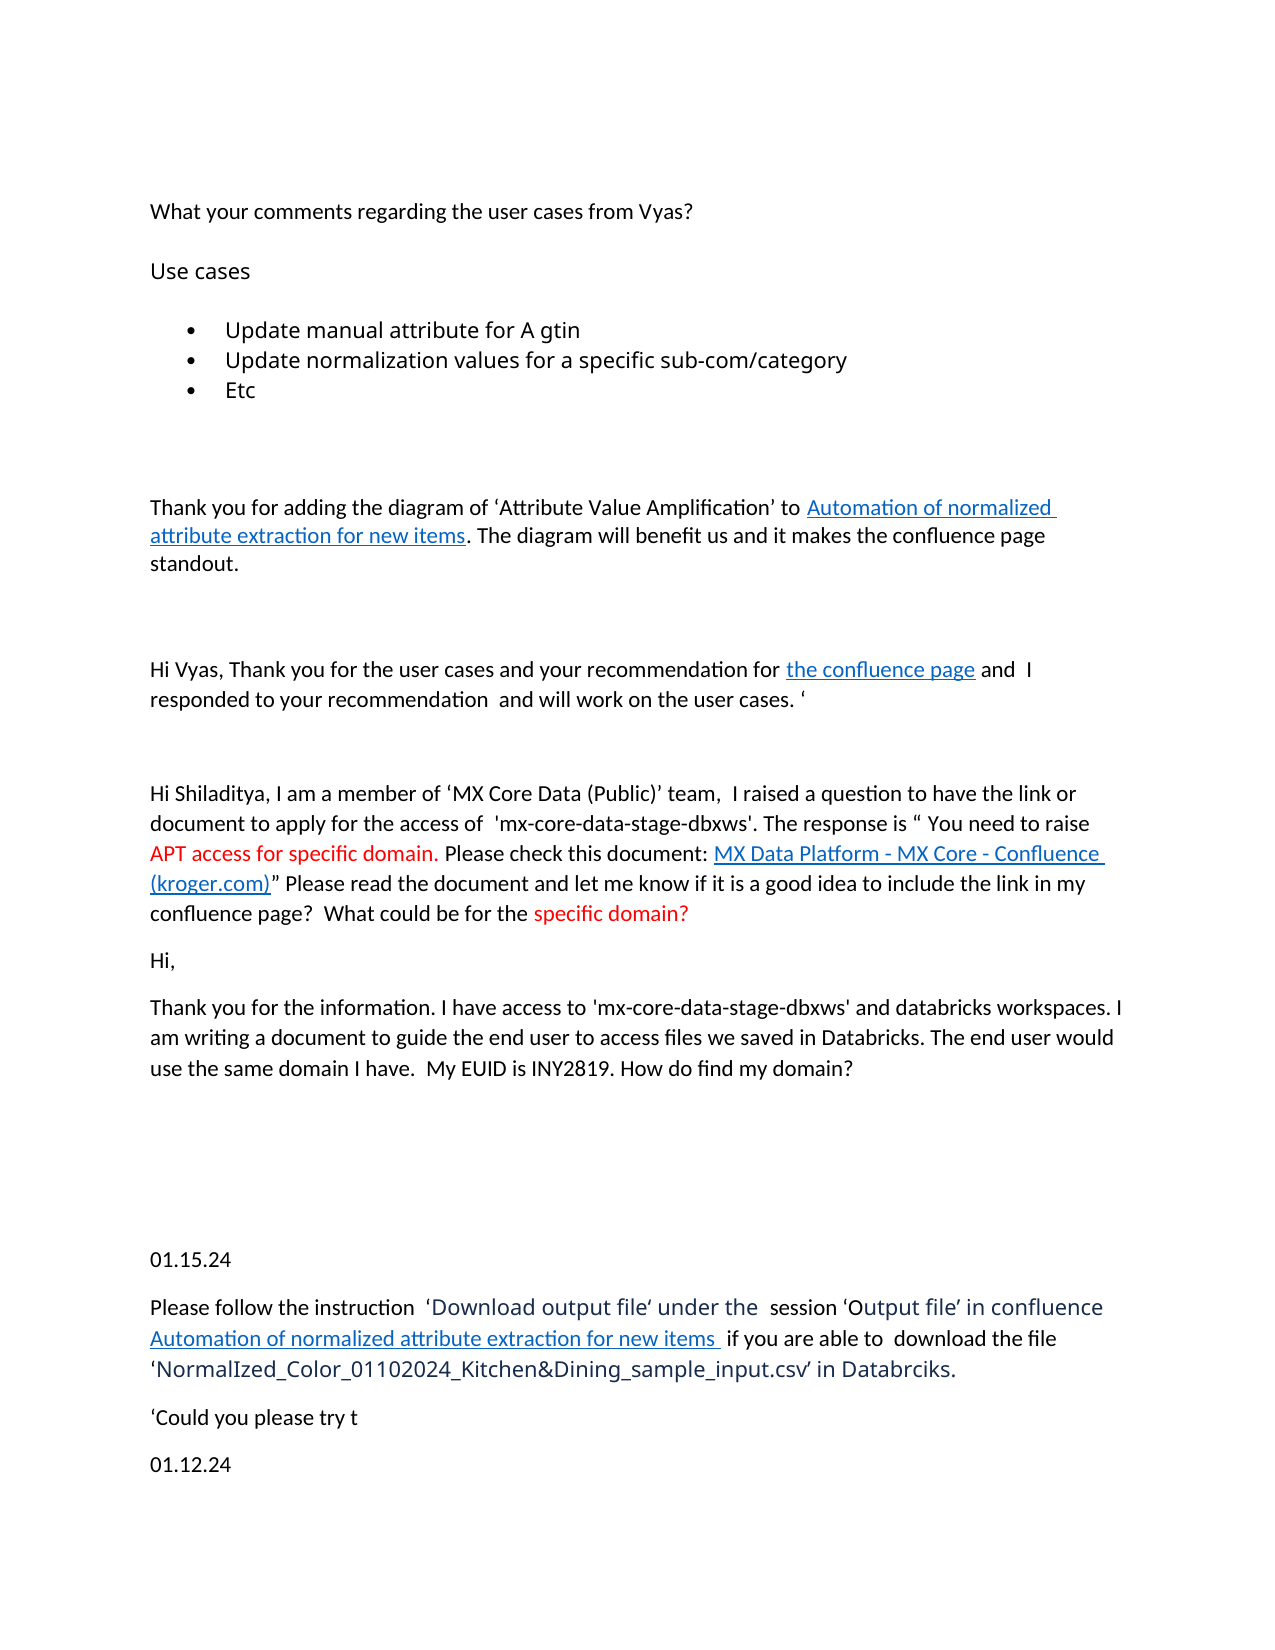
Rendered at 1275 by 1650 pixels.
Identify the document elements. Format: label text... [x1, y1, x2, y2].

text Hi, [150, 946, 1125, 974]
text 01.15.24 [150, 1245, 1125, 1273]
text Please follow the instruction ‘Download output file‘ under the session ‘Output file’ in confluence Automation of normalized attribute extraction for new items if you are able to download the file ‘NormalIzed_Color_01102024_Kitchen&Dining_sample_input.csv’ in Databrciks. [150, 1292, 1125, 1384]
text Thank you for adding the diagram of ‘Attribute Value Amplification’ to Automation of normalized attribute extraction for new items. The diagram will benefit us and it makes the confluence page standout. [150, 493, 1125, 577]
list Etc [187, 375, 1125, 404]
text Hi Vyas, Thank you for the user cases and your recommendation for the confluence page and I responded to your recommendation and will work on the user cases. ‘ [150, 655, 1125, 713]
text Hi Shiladitya, I am a member of ‘MX Core Data (Public)’ team, I raised a question to have the link or document to apply for the access of 'mx-core-data-stage-dbxws'. The response is “ You need to raise APT access for specific domain. Please check this document: MX Data Platform - MX Core - Confluence (kroger.com)” Please read the document and let me know if it is a good idea to include the link in my confluence page? What could be for the specific domain? [150, 779, 1125, 927]
text Use cases [150, 256, 1125, 286]
list Update normalization values for a specific sub-com/category [187, 345, 1125, 375]
list Update manual attribute for A gtin [187, 315, 1125, 345]
text 01.12.24 [150, 1450, 1125, 1478]
text Thank you for the information. I have access to 'mx-core-data-stage-dbxws' and databricks workspaces. I am writing a document to guide the end user to access files we saved in Databricks. The end user would use the same domain I have. My EUID is INY2819. How do find my domain? [150, 993, 1125, 1082]
text ‘Could you please try t [150, 1403, 1125, 1431]
text What your comments regarding the user cases from Vyas? [150, 197, 1125, 225]
